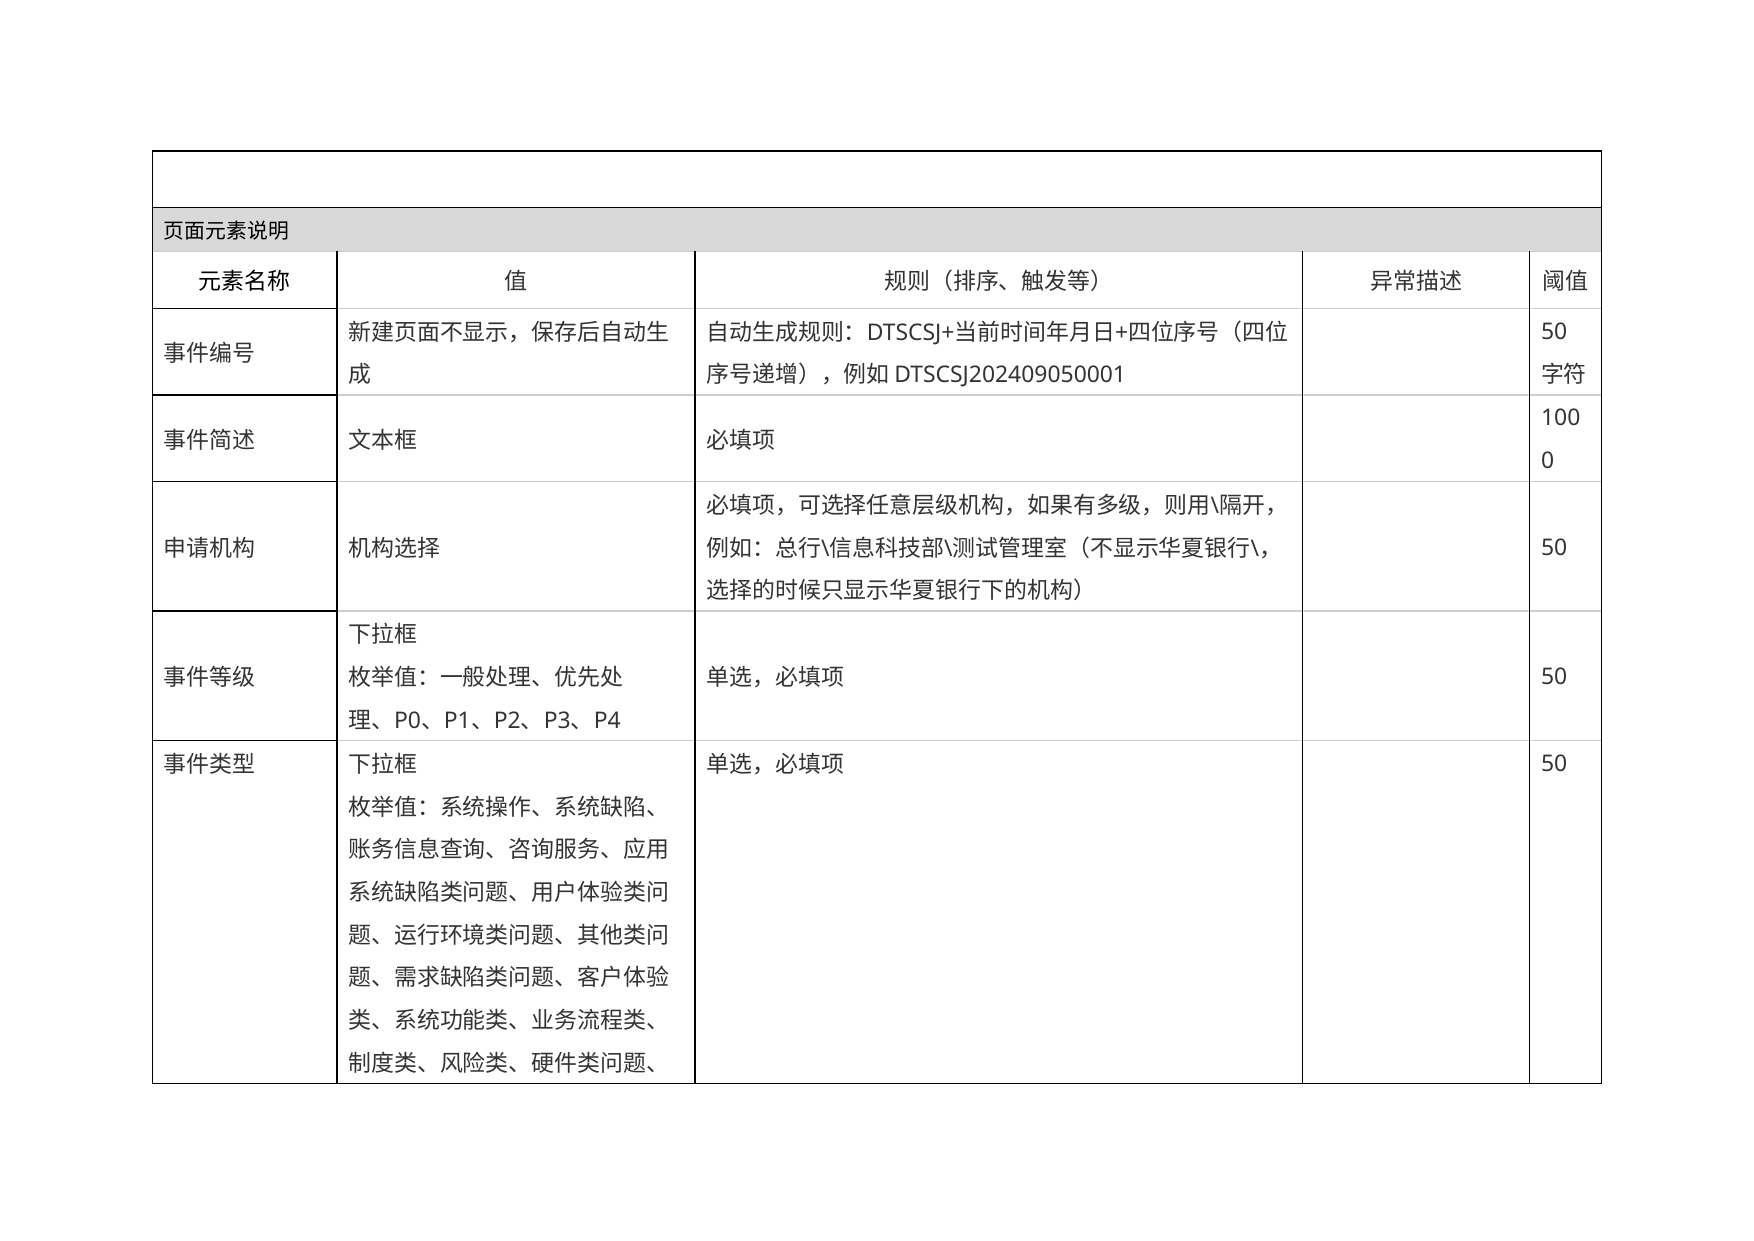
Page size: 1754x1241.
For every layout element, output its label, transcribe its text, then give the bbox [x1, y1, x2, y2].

table_cell 1000 [1530, 396, 1601, 481]
table_cell [1303, 482, 1529, 610]
table_cell 值 [338, 252, 694, 308]
table_cell 事件编号 [153, 309, 336, 394]
table_cell 机构选择 [338, 482, 694, 610]
table_cell [1303, 396, 1529, 481]
table_cell 50 [1530, 482, 1601, 610]
table_cell [1303, 612, 1529, 740]
table_cell 单选，必填项 [696, 741, 1302, 1083]
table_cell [338, 741, 694, 1083]
table_cell 必填项 [696, 396, 1302, 481]
table_cell 新建页面不显示，保存后自动生成 [338, 309, 694, 394]
table_cell 50 [1530, 741, 1601, 1083]
table_cell [1303, 309, 1529, 394]
table_cell 阈值 [1530, 252, 1601, 308]
table_cell 事件等级 [153, 612, 336, 740]
table_cell 异常描述 [1303, 252, 1529, 308]
table_cell 必填项，可选择任意层级机构，如果有多级，则用\隔开，例如：总行\信息科技部\测试管理室（不显示华夏银行\，选择的时候只显示华夏银行下的机构） [696, 482, 1302, 610]
table_cell 事件类型 [153, 741, 336, 1083]
table_cell 自动生成规则：DTSCSJ+当前时间年月日+四位序号（四位序号递增），例如DTSCSJ202409050001 [696, 309, 1302, 394]
table_cell 申请机构 [153, 482, 336, 610]
table_cell 页面元素说明 [153, 208, 1601, 251]
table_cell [153, 152, 1601, 207]
table_cell 元素名称 [153, 252, 336, 308]
table_cell [1303, 741, 1529, 1083]
table_cell 单选，必填项 [696, 612, 1302, 740]
table_cell 50字符 [1530, 309, 1601, 394]
table_cell 事件简述 [153, 396, 336, 481]
table_cell 下拉框 枚举值：一般处理、优先处理、P0、P1、P2、P3、P4 [338, 612, 694, 740]
table_cell 50 [1530, 612, 1601, 740]
table_cell 文本框 [338, 396, 694, 481]
table_cell 规则（排序、触发等） [696, 252, 1302, 308]
